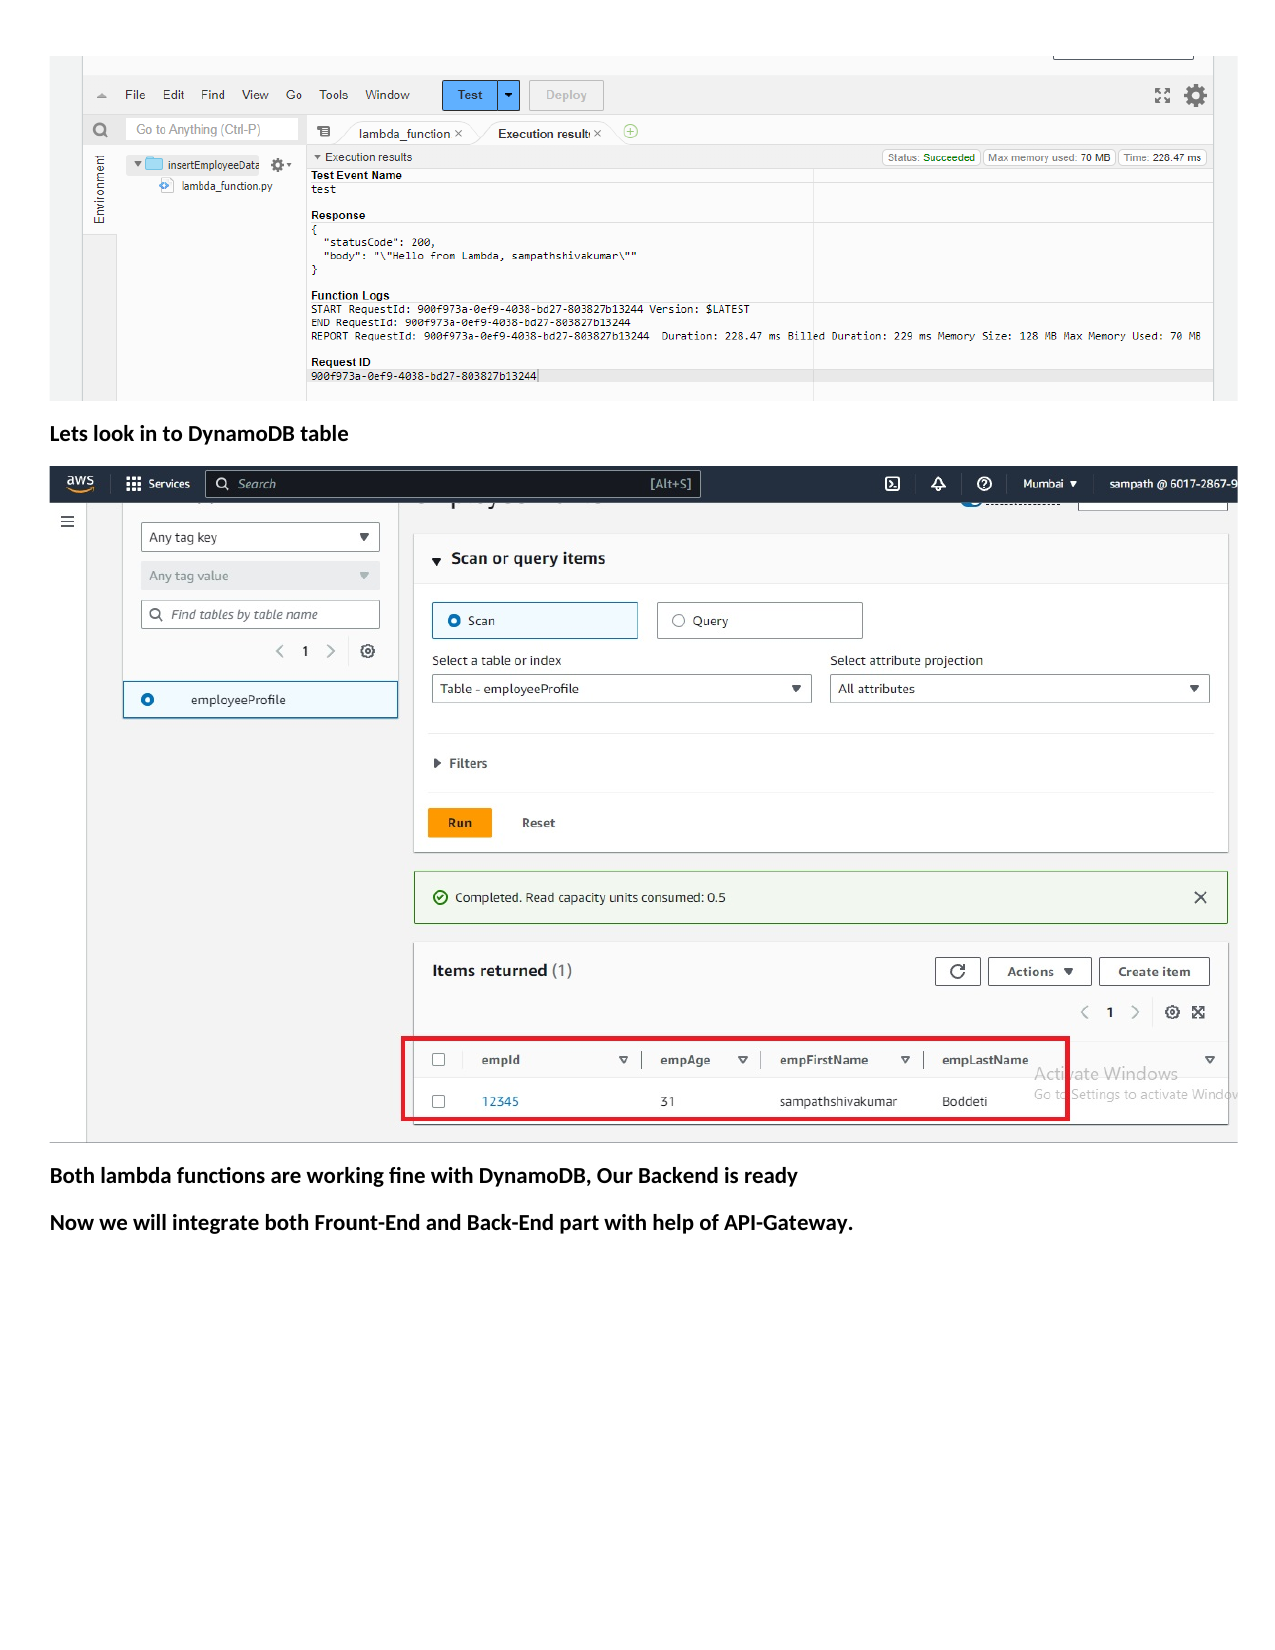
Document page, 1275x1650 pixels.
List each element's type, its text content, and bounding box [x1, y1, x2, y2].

text Lets look in to DynamoDB table [49, 419, 1237, 447]
picture [49, 466, 1238, 1143]
picture [49, 56, 1238, 401]
text Now we will integrate both Frount-End and Back-End part with help of API-Gateway. [49, 1208, 1237, 1236]
text Both lambda functions are working fine with DynamoDB, Our Backend is ready [49, 1161, 1237, 1189]
